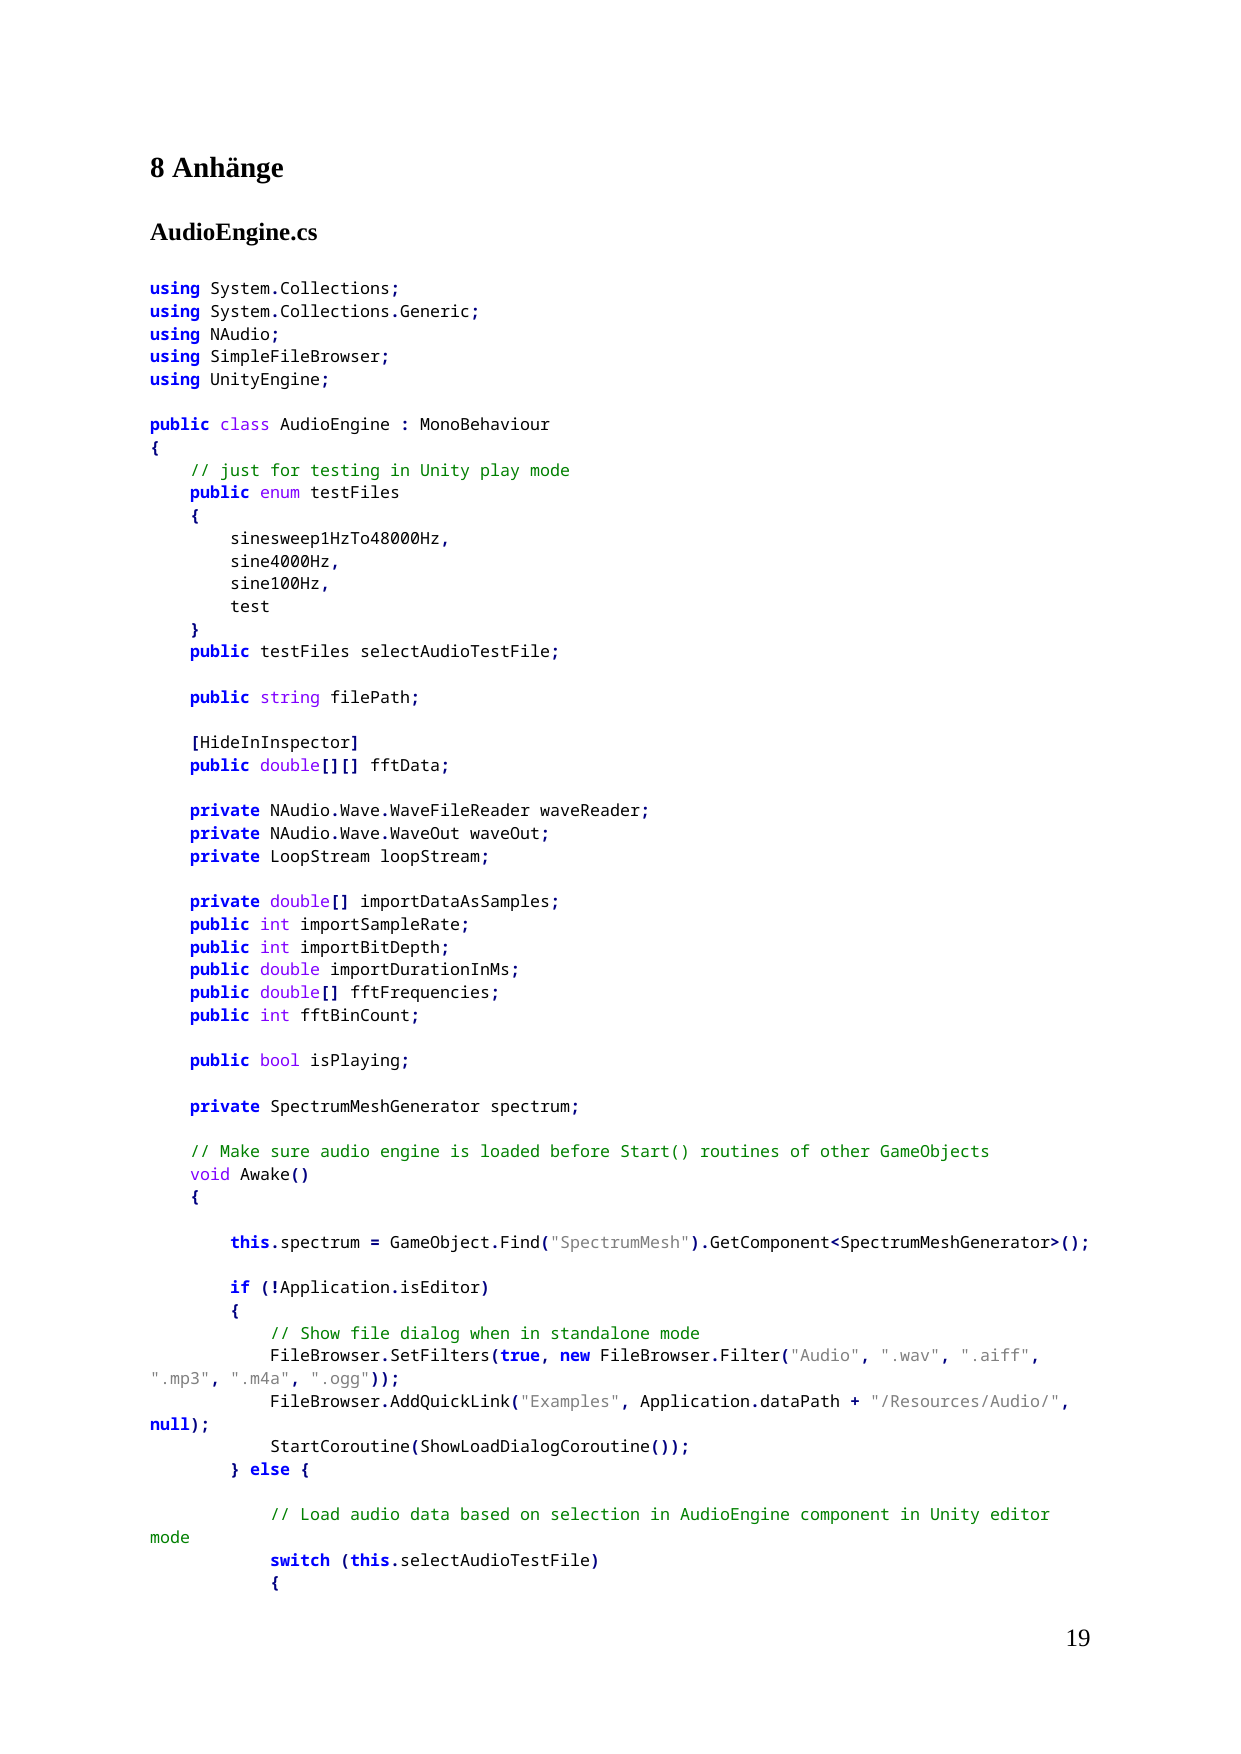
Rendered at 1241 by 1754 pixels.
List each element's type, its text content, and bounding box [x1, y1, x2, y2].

text FileBrowser.SetFilters(true, new FileBrowser.Filter("Audio", ".wav", ".aiff", ".mp3", ".m4a", ".ogg")); [150, 1344, 1090, 1389]
text public bool isPlaying; [150, 1049, 1090, 1072]
text public double importDurationInMs; [150, 958, 1090, 981]
text } else { [150, 1458, 1090, 1480]
text public testFiles selectAudioTestFile; [150, 640, 1090, 663]
text using UnityEngine; [150, 368, 1090, 390]
text switch (this.selectAudioTestFile) [150, 1548, 1090, 1571]
text [HideInInspector] [150, 731, 1090, 754]
text sine100Hz, [150, 572, 1090, 595]
text // Load audio data based on selection in AudioEngine component in Unity editor mode [150, 1503, 1090, 1548]
text { [150, 1299, 1090, 1321]
text void Awake() [150, 1162, 1090, 1185]
text using System.Collections; [150, 277, 1090, 299]
text { [150, 1185, 1090, 1208]
text } [150, 617, 1090, 640]
text // Make sure audio engine is loaded before Start() routines of other GameObjects [150, 1140, 1090, 1162]
text StartCoroutine(ShowLoadDialogCoroutine()); [150, 1435, 1090, 1458]
text { [150, 504, 1090, 527]
text private double[] importDataAsSamples; [150, 890, 1090, 913]
text public int fftBinCount; [150, 1003, 1090, 1026]
text public int importSampleRate; [150, 913, 1090, 935]
subtitle AudioEngine.cs [150, 217, 1090, 246]
text public double[][] fftData; [150, 754, 1090, 776]
text public int importBitDepth; [150, 935, 1090, 958]
text // just for testing in Unity play mode [150, 458, 1090, 481]
text private NAudio.Wave.WaveFileReader waveReader; [150, 799, 1090, 822]
text private NAudio.Wave.WaveOut waveOut; [150, 822, 1090, 844]
text using System.Collections.Generic; [150, 299, 1090, 322]
text FileBrowser.AddQuickLink("Examples", Application.dataPath + "/Resources/Audio/", null); [150, 1389, 1090, 1435]
text private SpectrumMeshGenerator spectrum; [150, 1094, 1090, 1117]
text public class AudioEngine : MonoBehaviour [150, 413, 1090, 436]
text using NAudio; [150, 322, 1090, 345]
text test [150, 595, 1090, 617]
text { [150, 436, 1090, 458]
text this.spectrum = GameObject.Find("SpectrumMesh").GetComponent<SpectrumMeshGenerator>(); [150, 1231, 1090, 1253]
text { [150, 1571, 1090, 1594]
text sine4000Hz, [150, 549, 1090, 572]
text sinesweep1HzTo48000Hz, [150, 527, 1090, 549]
text public double[] fftFrequencies; [150, 981, 1090, 1003]
text public string filePath; [150, 686, 1090, 708]
text using SimpleFileBrowser; [150, 345, 1090, 368]
subtitle 8 Anhänge [150, 150, 1090, 183]
text // Show file dialog when in standalone mode [150, 1321, 1090, 1344]
text private LoopStream loopStream; [150, 844, 1090, 867]
text public enum testFiles [150, 481, 1090, 504]
text if (!Application.isEditor) [150, 1276, 1090, 1299]
